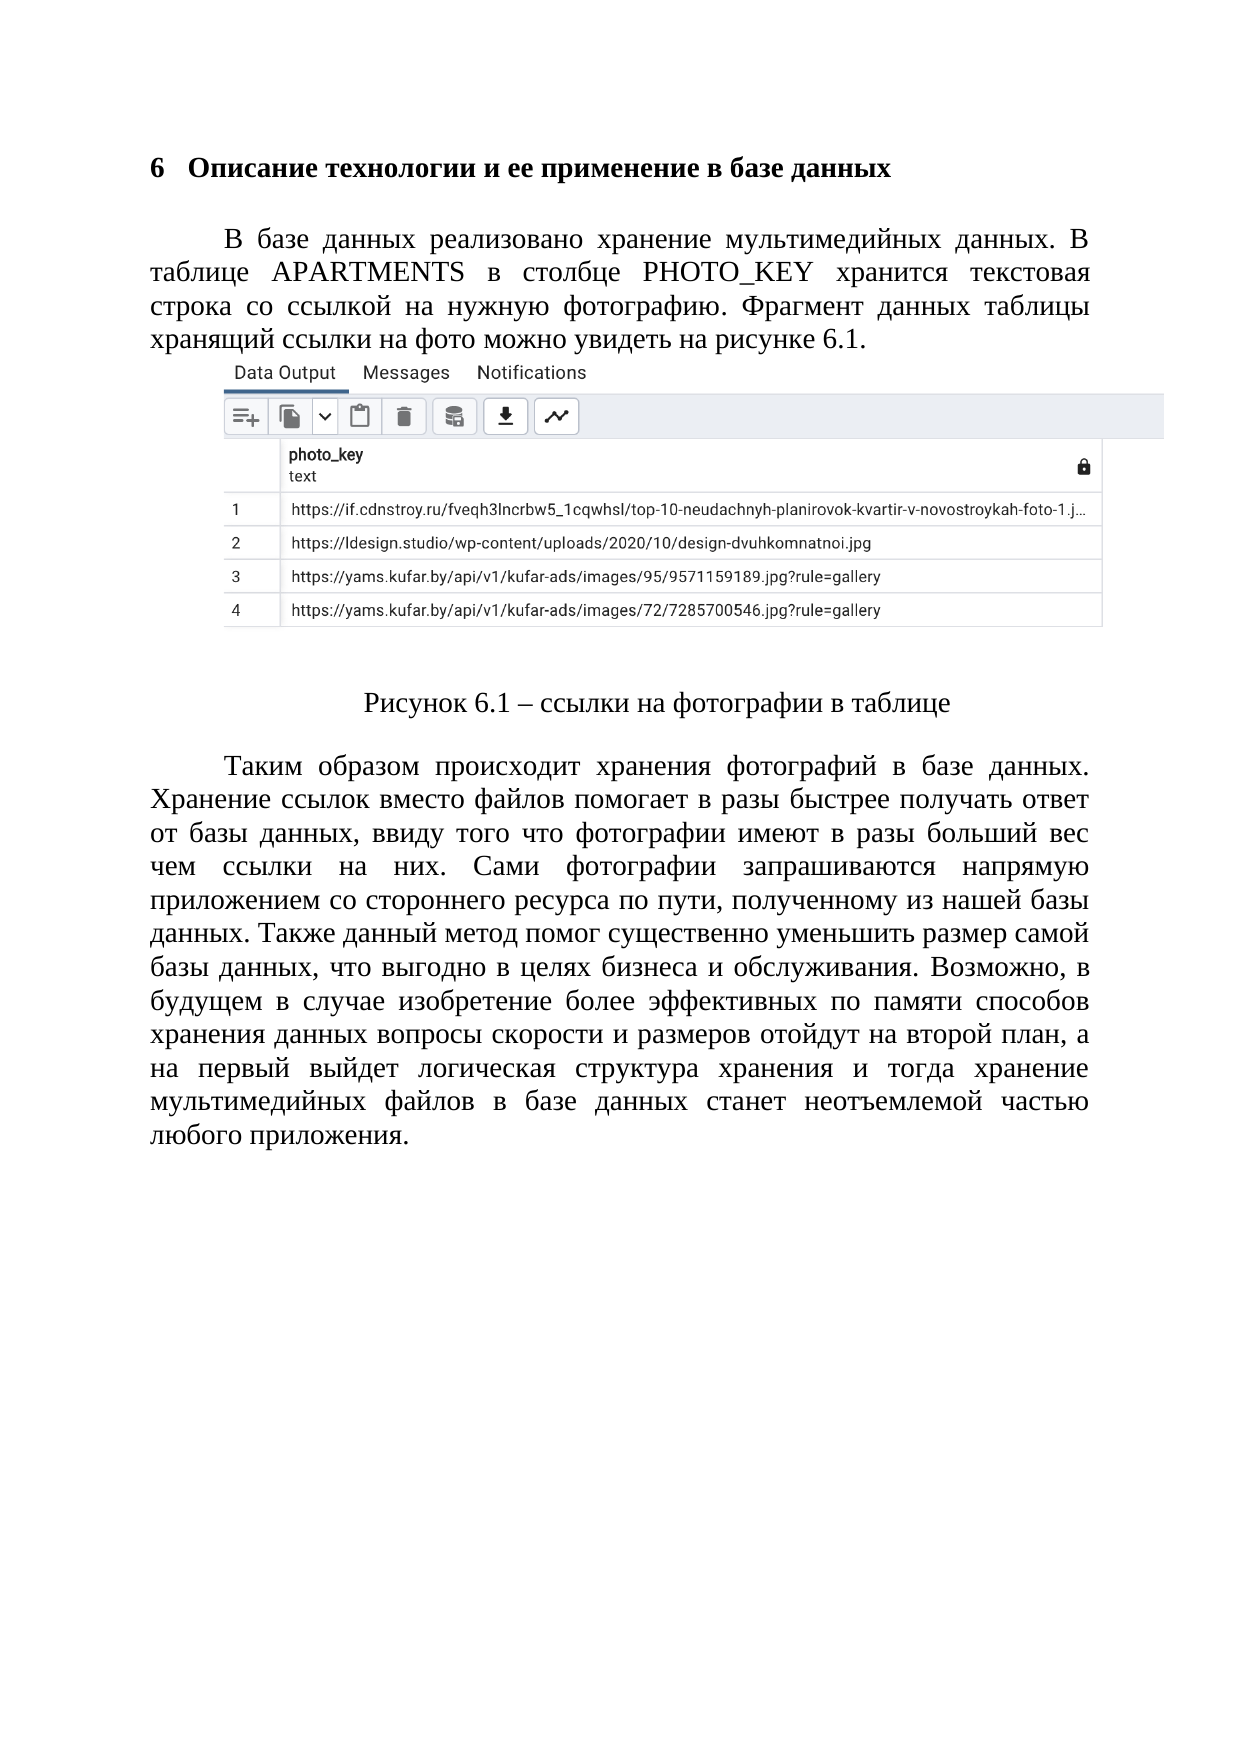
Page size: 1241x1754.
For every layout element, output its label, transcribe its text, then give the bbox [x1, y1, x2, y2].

text В базе данных реализовано хранение мультимедийных данных. В таблице APARTMENTS в столбце PHOTO_KEY хранится текстовая строка со ссылкой на нужную фотографию. Фрагмент данных таблицы хранящий ссылки на фото можно увидеть на рисунке 6.1. [150, 221, 1090, 355]
text Рисунок 6.1 – ссылки на фотографии в таблице [150, 685, 1090, 719]
text Таким образом происходит хранения фотографий в базе данных. Хранение ссылок вместо файлов помогает в разы быстрее получать ответ от базы данных, ввиду того что фотографии имеют в разы больший вес чем ссылки на них. Сами фотографии запрашиваются напрямую приложением со стороннего ресурса по пути, полученному из нашей базы данных. Также данный метод помог существенно уменьшить размер самой базы данных, что выгодно в целях бизнеса и обслуживания. Возможно, в будущем в случае изобретение более эффективных по памяти способов хранения данных вопросы скорости и размеров отойдут на второй план, а на первый выйдет логическая структура хранения и тогда хранение мультимедийных файлов в базе данных станет неотъемлемой частью любого приложения. [150, 748, 1090, 1150]
picture [223, 355, 1164, 661]
list Описание технологии и ее применение в базе данных [150, 150, 1090, 183]
